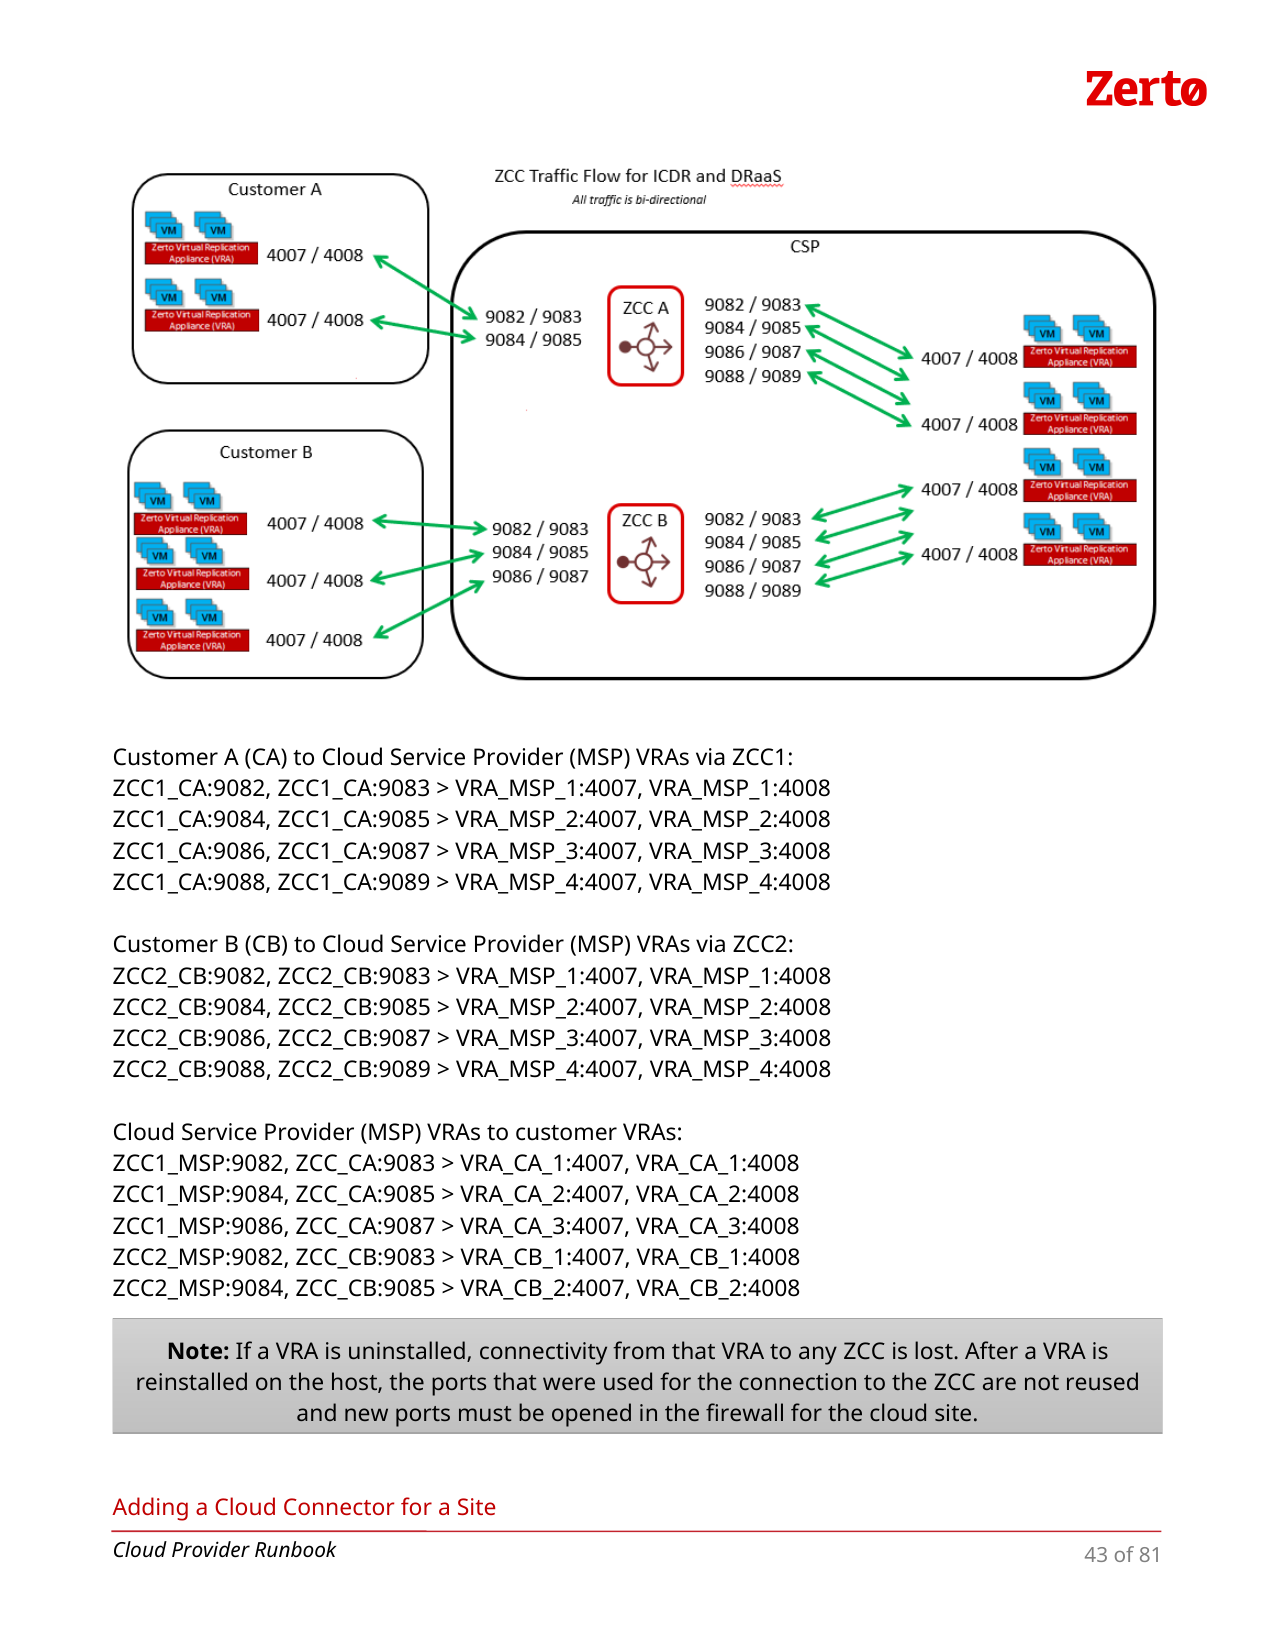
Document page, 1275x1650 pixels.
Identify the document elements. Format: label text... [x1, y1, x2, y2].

picture [1086, 71, 1207, 106]
picture [112, 1318, 1163, 1434]
picture [112, 150, 1163, 710]
text ZCC1_CA:9082, ZCC1_CA:9083 > VRA_MSP_1:4007, VRA_MSP_1:4008 ZCC1_CA:9084, ZCC1_CA:9085 > VRA_MSP_2:4007, VRA_MSP_2:4008 ZCC1_CA:9086, ZCC1_CA:9087 > VRA_MSP_3:4007, VRA_MSP_3:4008 ZCC1_CA:9088, ZCC1_CA:9089 > VRA_MSP_4:4007, VRA_MSP_4:4008 [112, 772, 1162, 897]
text Customer B (CB) to Cloud Service Provider (MSP) VRAs via ZCC2: [112, 928, 1162, 959]
text Customer A (CA) to Cloud Service Provider (MSP) VRAs via ZCC1: [112, 741, 1162, 772]
text Adding a Cloud Connector for a Site [112, 1491, 1162, 1522]
text ZCC2_CB:9082, ZCC2_CB:9083 > VRA_MSP_1:4007, VRA_MSP_1:4008 ZCC2_CB:9084, ZCC2_CB:9085 > VRA_MSP_2:4007, VRA_MSP_2:4008 ZCC2_CB:9086, ZCC2_CB:9087 > VRA_MSP_3:4007, VRA_MSP_3:4008 ZCC2_CB:9088, ZCC2_CB:9089 > VRA_MSP_4:4007, VRA_MSP_4:4008 [112, 959, 1162, 1084]
text ZCC1_MSP:9082, ZCC_CA:9083 > VRA_CA_1:4007, VRA_CA_1:4008 ZCC1_MSP:9084, ZCC_CA:9085 > VRA_CA_2:4007, VRA_CA_2:4008 ZCC1_MSP:9086, ZCC_CA:9087 > VRA_CA_3:4007, VRA_CA_3:4008 ZCC2_MSP:9082, ZCC_CB:9083 > VRA_CB_1:4007, VRA_CB_1:4008 ZCC2_MSP:9084, ZCC_CB:9085 > VRA_CB_2:4007, VRA_CB_2:4008 [112, 1147, 1162, 1303]
text Cloud Service Provider (MSP) VRAs to customer VRAs: [112, 1116, 1162, 1147]
